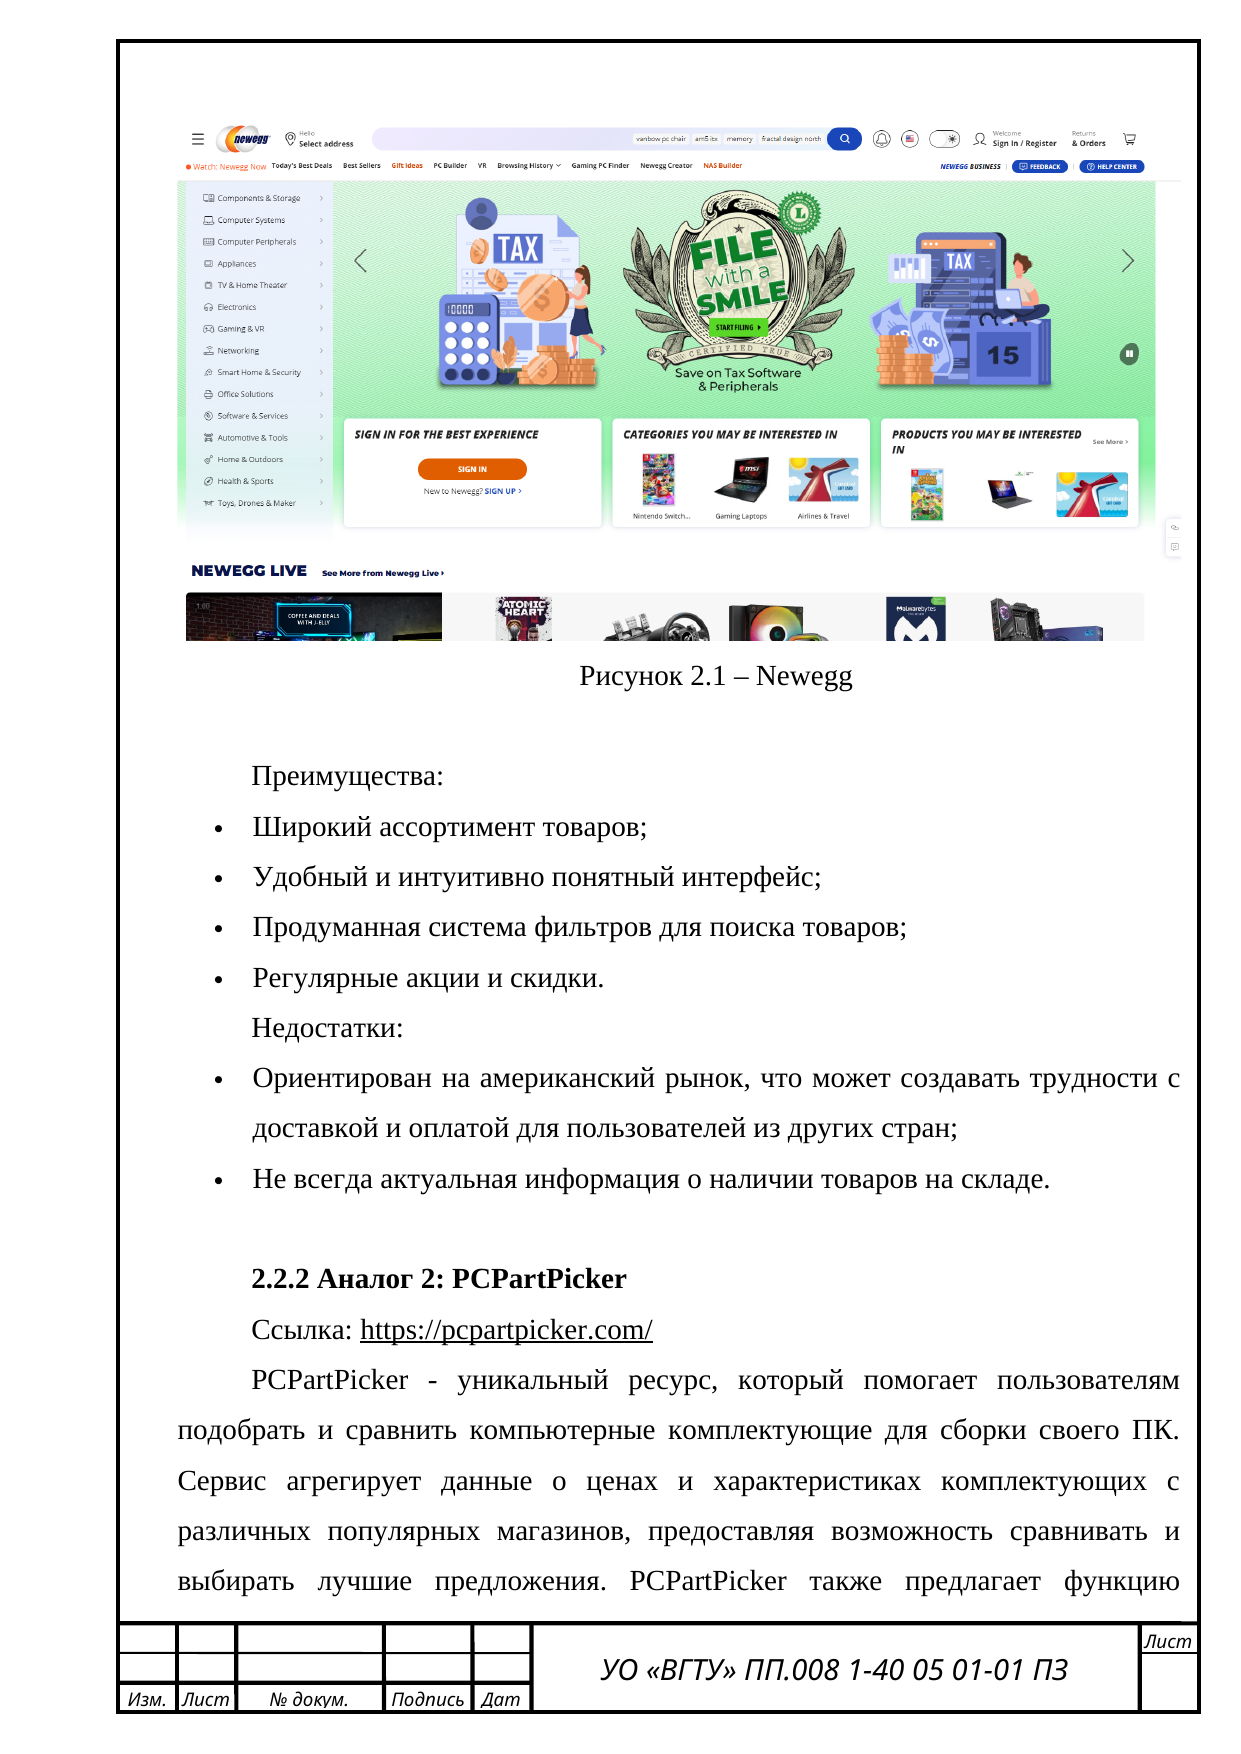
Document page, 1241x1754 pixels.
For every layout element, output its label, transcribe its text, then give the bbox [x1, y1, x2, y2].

picture [177, 118, 1182, 641]
list Не всегда актуальная информация о наличии товаров на складе. [215, 1161, 1181, 1194]
text Преимущества: [177, 758, 1181, 792]
text 2.2.2 Аналог 2: PCPartPicker [177, 1262, 1181, 1295]
text Недостатки: [177, 1010, 1181, 1043]
list Широкий ассортимент товаров; [215, 809, 1181, 842]
list Ориентирован на американский рынок, что может создавать трудности с доставкой и оплатой для пользователей из других стран; [215, 1060, 1181, 1144]
text Рисунок 2.1 – Newegg [177, 658, 1181, 691]
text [177, 1362, 1181, 1597]
text Ссылка: https://pcpartpicker.com/ [177, 1312, 1181, 1345]
list Регулярные акции и скидки. [215, 960, 1181, 993]
list Продуманная система фильтров для поиска товаров; [215, 909, 1181, 943]
list Удобный и интуитивно понятный интерфейс; [215, 859, 1181, 893]
